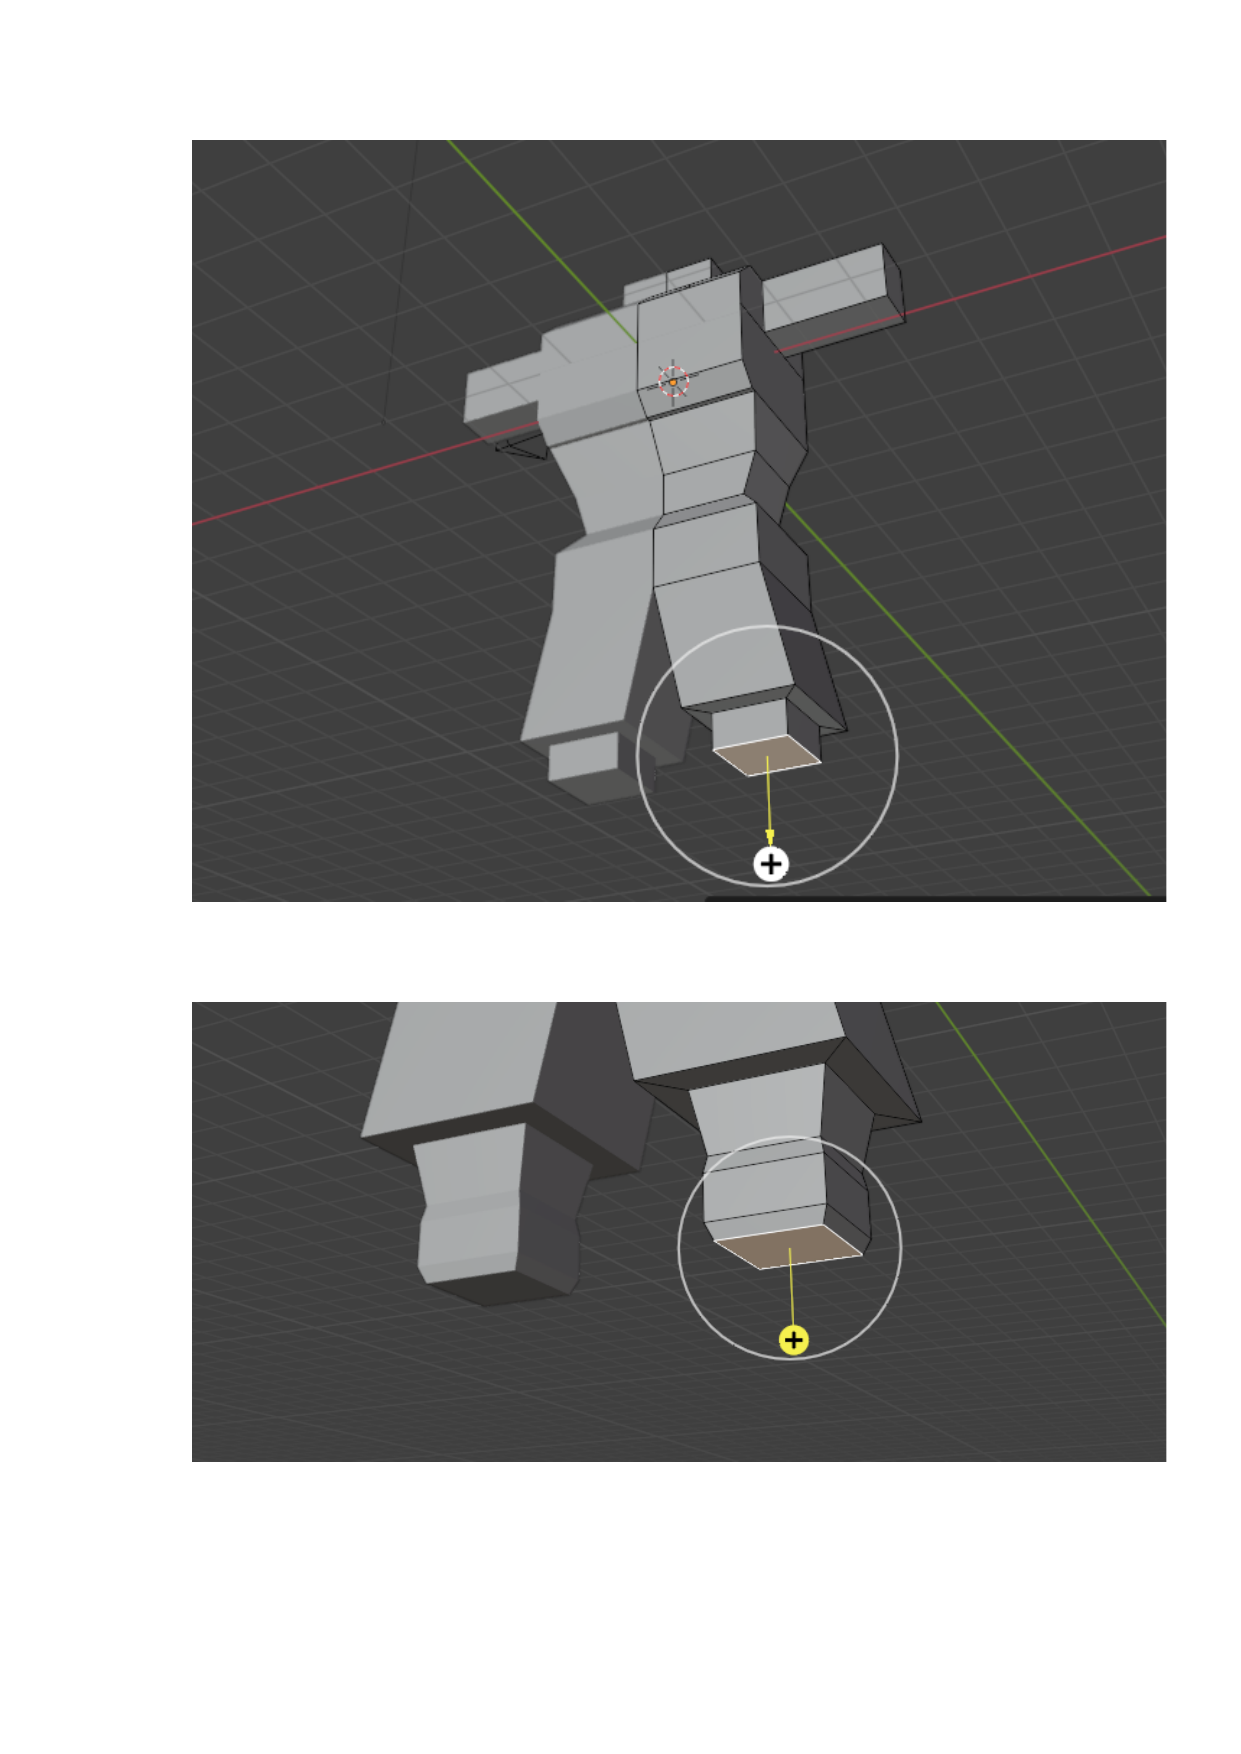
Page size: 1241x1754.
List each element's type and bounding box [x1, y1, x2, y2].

picture [192, 140, 1167, 902]
picture [192, 1002, 1167, 1462]
